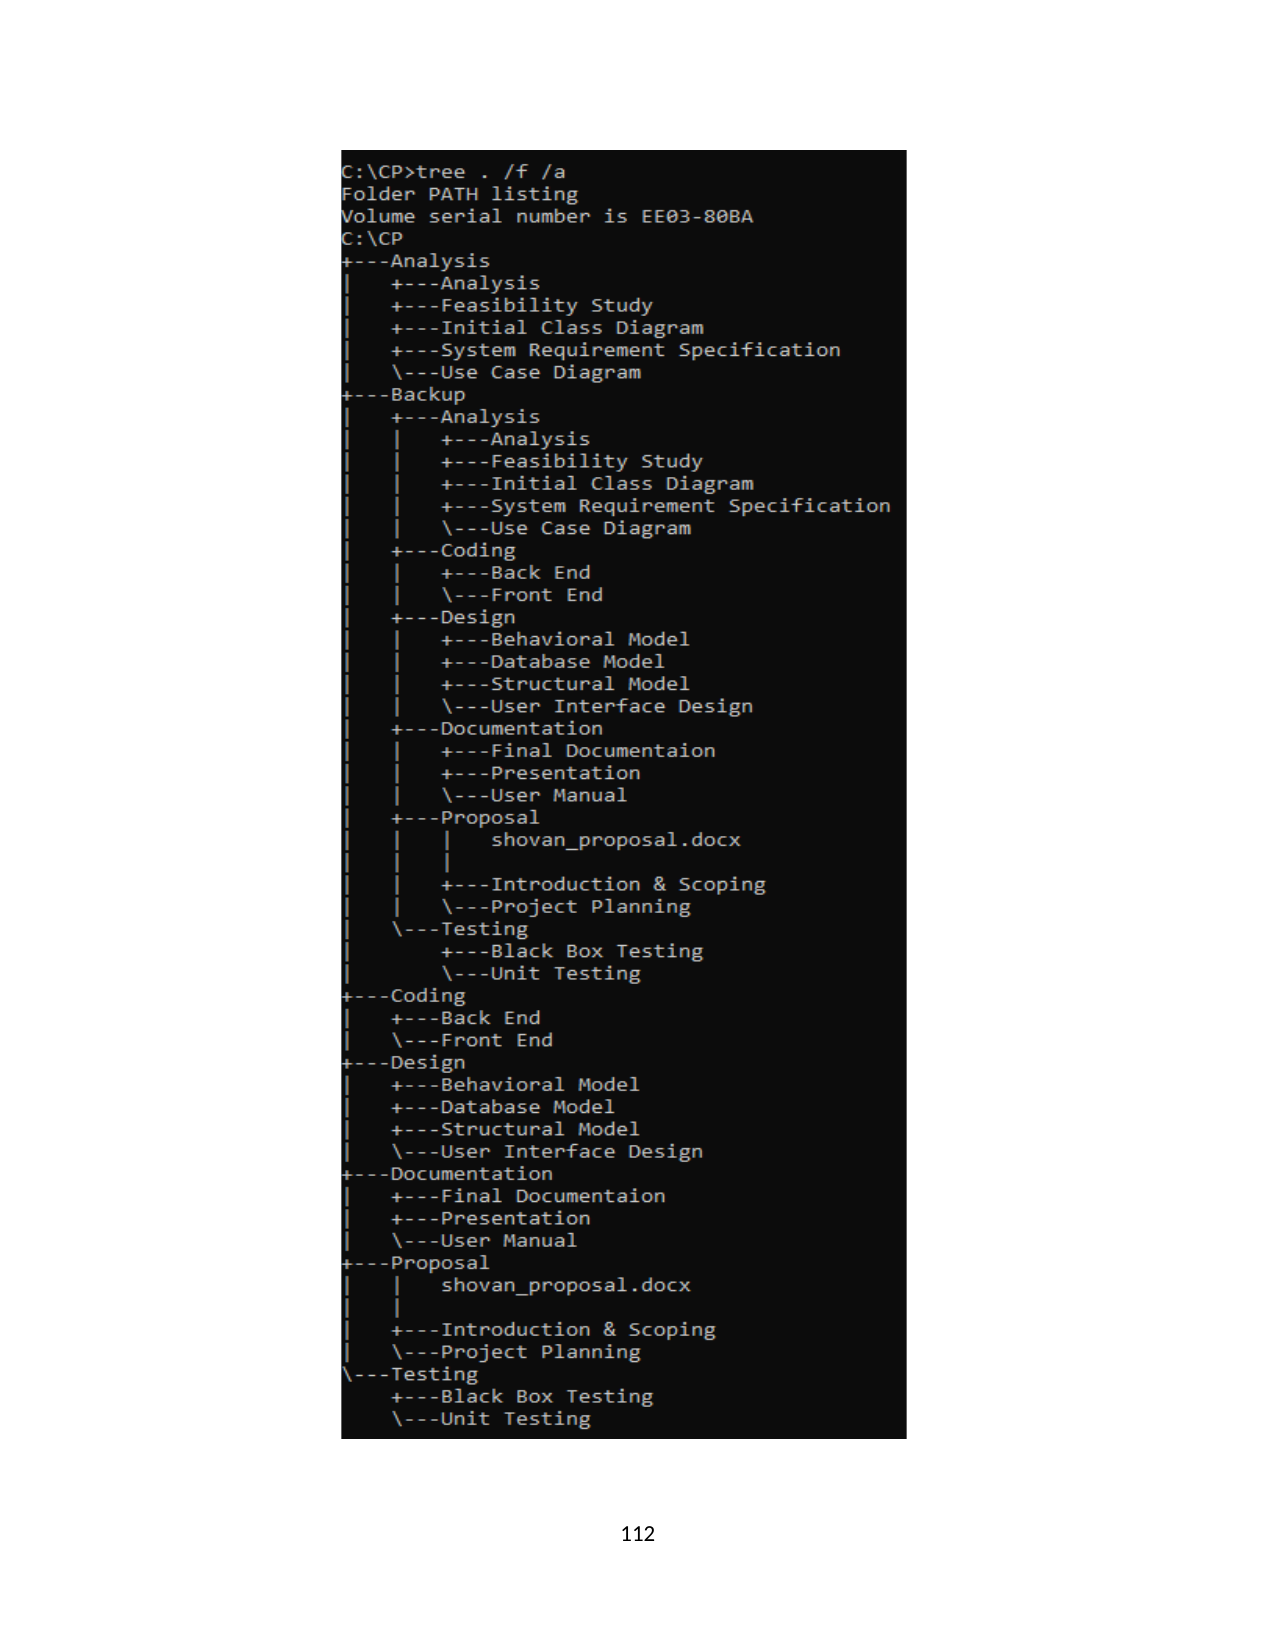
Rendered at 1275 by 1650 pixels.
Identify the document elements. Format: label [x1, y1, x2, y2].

picture [341, 150, 907, 1439]
